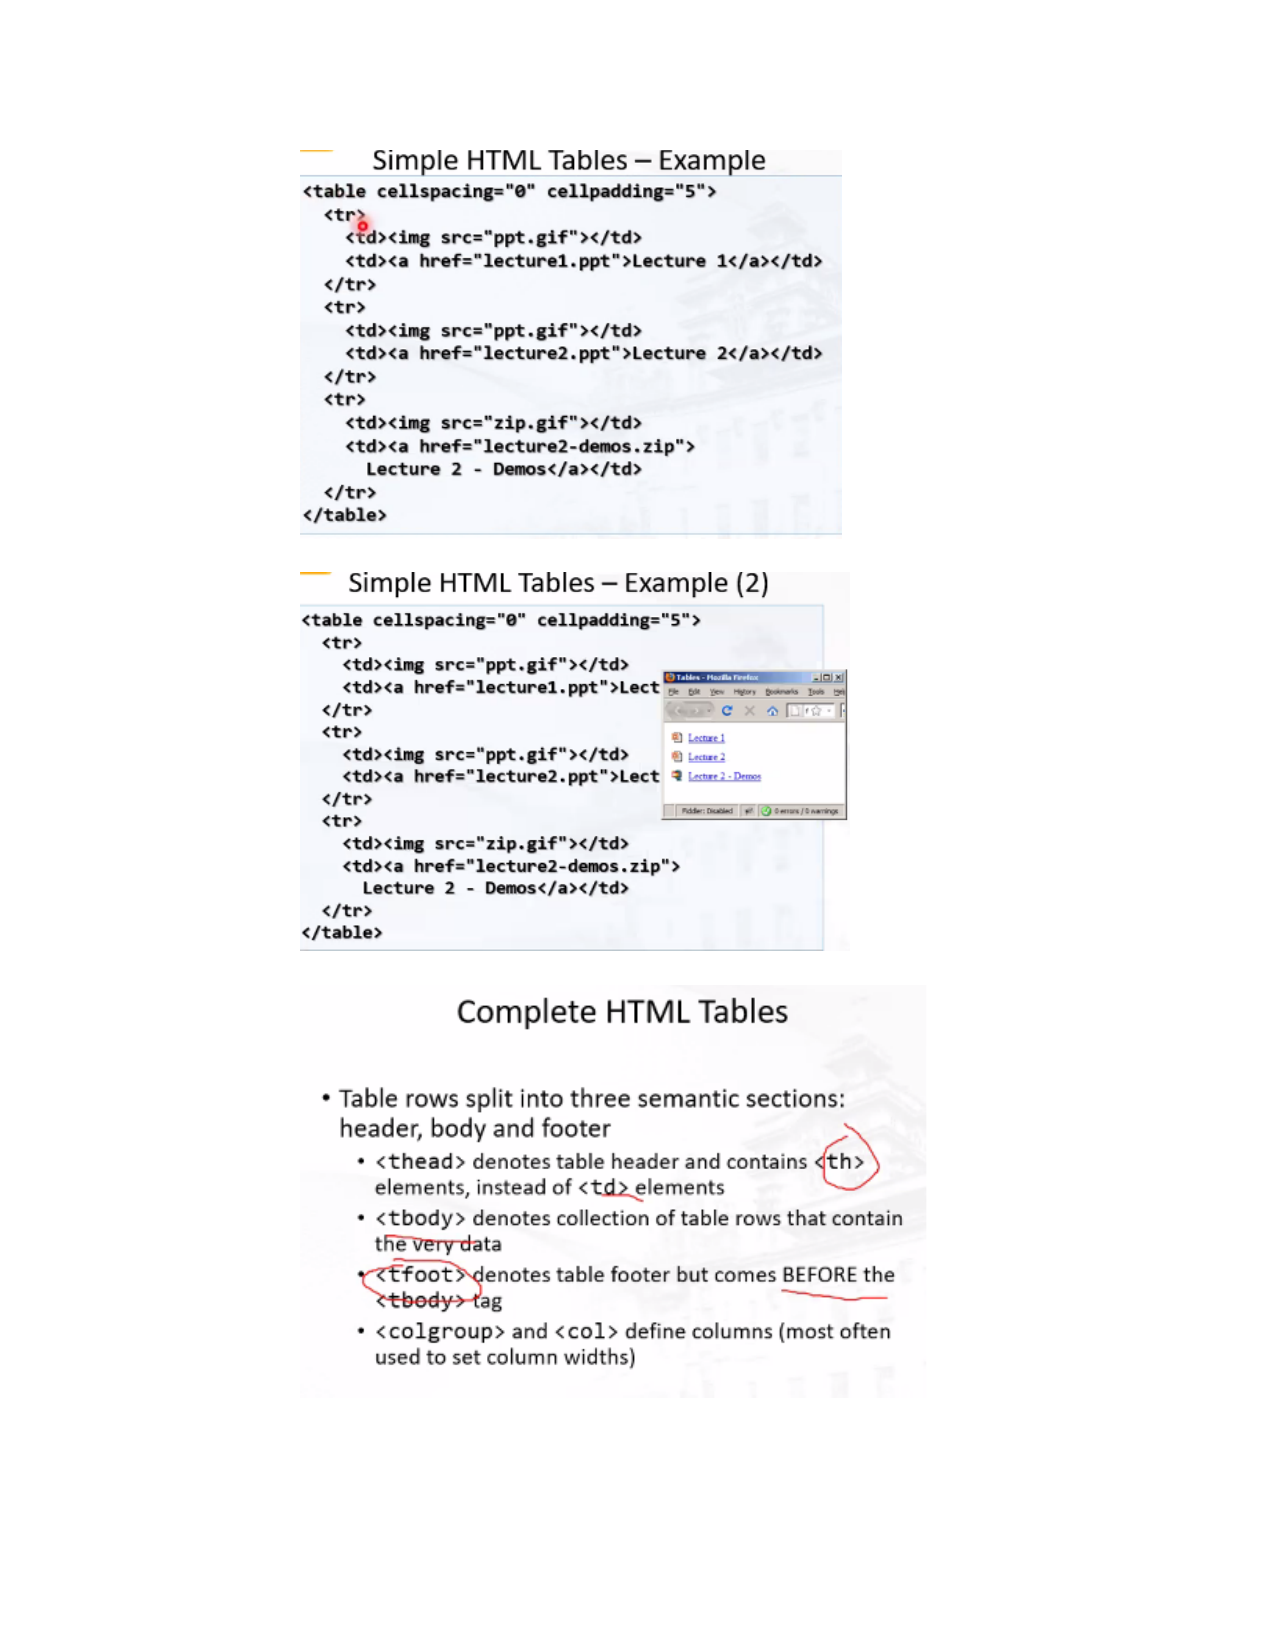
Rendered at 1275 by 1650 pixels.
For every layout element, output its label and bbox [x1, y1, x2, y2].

picture [300, 150, 842, 539]
picture [300, 985, 927, 1398]
picture [300, 572, 850, 951]
